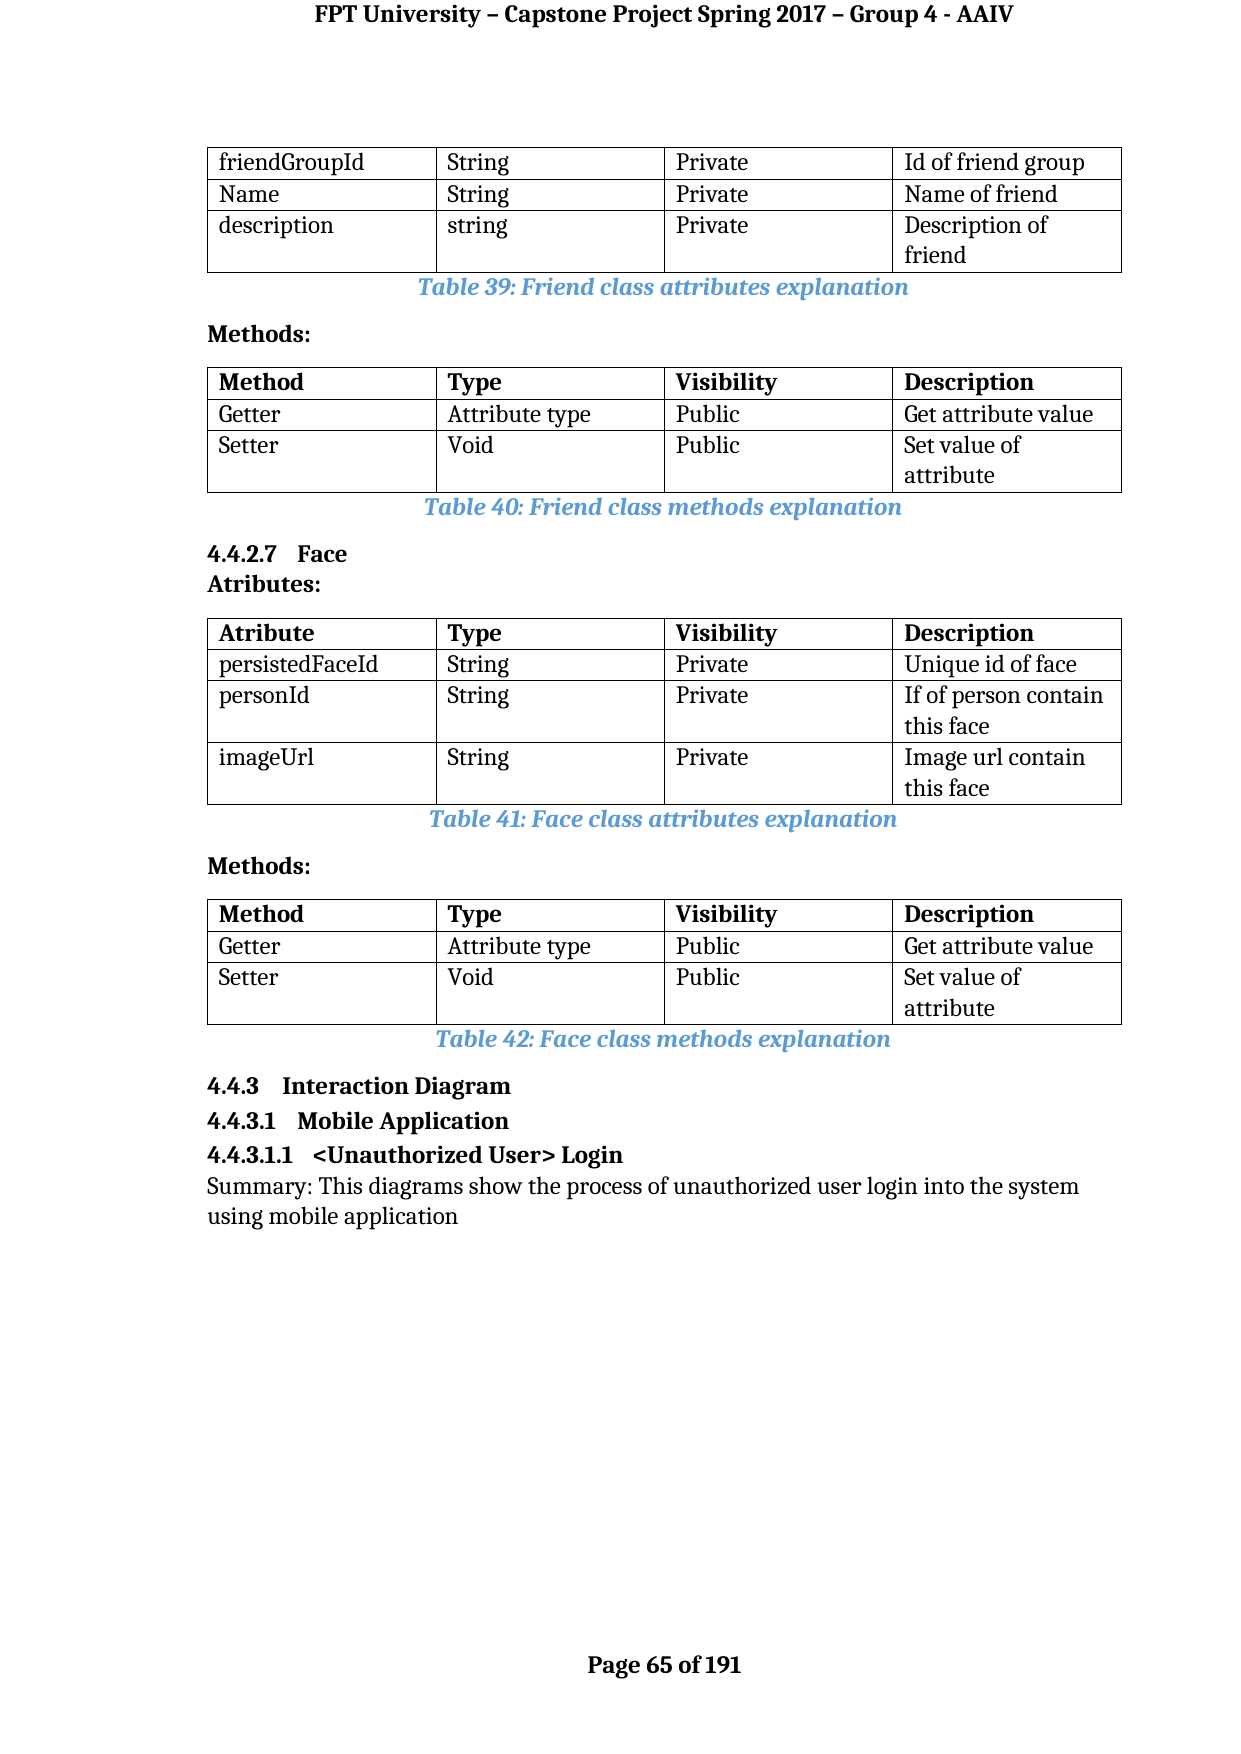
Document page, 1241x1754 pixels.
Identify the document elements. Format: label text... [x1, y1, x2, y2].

table_cell persistedFaceId [208, 650, 436, 680]
subtitle Face [207, 540, 1122, 569]
table_cell Set value of attribute [893, 963, 1121, 1024]
table_cell String [437, 148, 664, 178]
table_cell Public [665, 431, 892, 492]
table_cell Private [665, 148, 892, 178]
table_cell Attribute type [437, 932, 664, 962]
table_cell string [437, 211, 664, 272]
table_cell If of person contain this face [893, 681, 1121, 742]
subtitle Mobile Application [207, 1107, 1122, 1136]
table_cell imageUrl [208, 743, 436, 804]
table_cell Private [665, 681, 892, 742]
text Methods: [207, 320, 1122, 349]
text Summary: This diagrams show the process of unauthorized user login into the system using mobile application [207, 1172, 1122, 1231]
table_cell Attribute type [437, 400, 664, 430]
table_cell Void [437, 431, 664, 492]
table_cell Private [665, 180, 892, 210]
table_header Method [208, 368, 436, 398]
text Methods: [207, 852, 1122, 881]
text Table 42: Face class methods explanation [207, 1025, 1122, 1054]
table_cell Setter [208, 963, 436, 1024]
table_cell Public [665, 400, 892, 430]
table_header Method [208, 900, 436, 931]
table_cell Name of friend [893, 180, 1121, 210]
table_cell friendGroupId [208, 148, 436, 178]
text Table 41: Face class attributes explanation [207, 805, 1122, 834]
table_cell Void [437, 963, 664, 1024]
table_cell personId [208, 681, 436, 742]
table_cell String [437, 681, 664, 742]
table_cell Private [665, 650, 892, 680]
table_header Type [437, 368, 664, 398]
text Table 39: Friend class attributes explanation [207, 273, 1122, 302]
table_header Visibility [665, 368, 892, 398]
table_cell Description of friend [893, 211, 1121, 272]
table_cell Image url contain this face [893, 743, 1121, 804]
subtitle Interaction Diagram [207, 1072, 1122, 1101]
table_cell Id of friend group [893, 148, 1121, 178]
table_cell String [437, 743, 664, 804]
table_cell Setter [208, 431, 436, 492]
table_cell Getter [208, 932, 436, 962]
table_cell Private [665, 211, 892, 272]
table_cell Private [665, 743, 892, 804]
table_cell Get attribute value [893, 400, 1121, 430]
table_header Description [893, 368, 1121, 398]
table_cell String [437, 650, 664, 680]
table_cell Public [665, 932, 892, 962]
table_header Description [893, 619, 1121, 649]
text Atributes: [207, 570, 1122, 599]
table_cell Public [665, 963, 892, 1024]
table_cell Getter [208, 400, 436, 430]
table_cell Unique id of face [893, 650, 1121, 680]
subtitle <Unauthorized User> Login [207, 1141, 1122, 1170]
text Table 40: Friend class methods explanation [207, 493, 1122, 522]
table_header Atribute [208, 619, 436, 649]
table_header Description [893, 900, 1121, 931]
table_cell String [437, 180, 664, 210]
table_header Type [437, 900, 664, 931]
table_cell Name [208, 180, 436, 210]
table_header Visibility [665, 900, 892, 931]
table_header Visibility [665, 619, 892, 649]
table_cell Get attribute value [893, 932, 1121, 962]
table_header Type [437, 619, 664, 649]
table_cell description [208, 211, 436, 272]
table_cell Set value of attribute [893, 431, 1121, 492]
